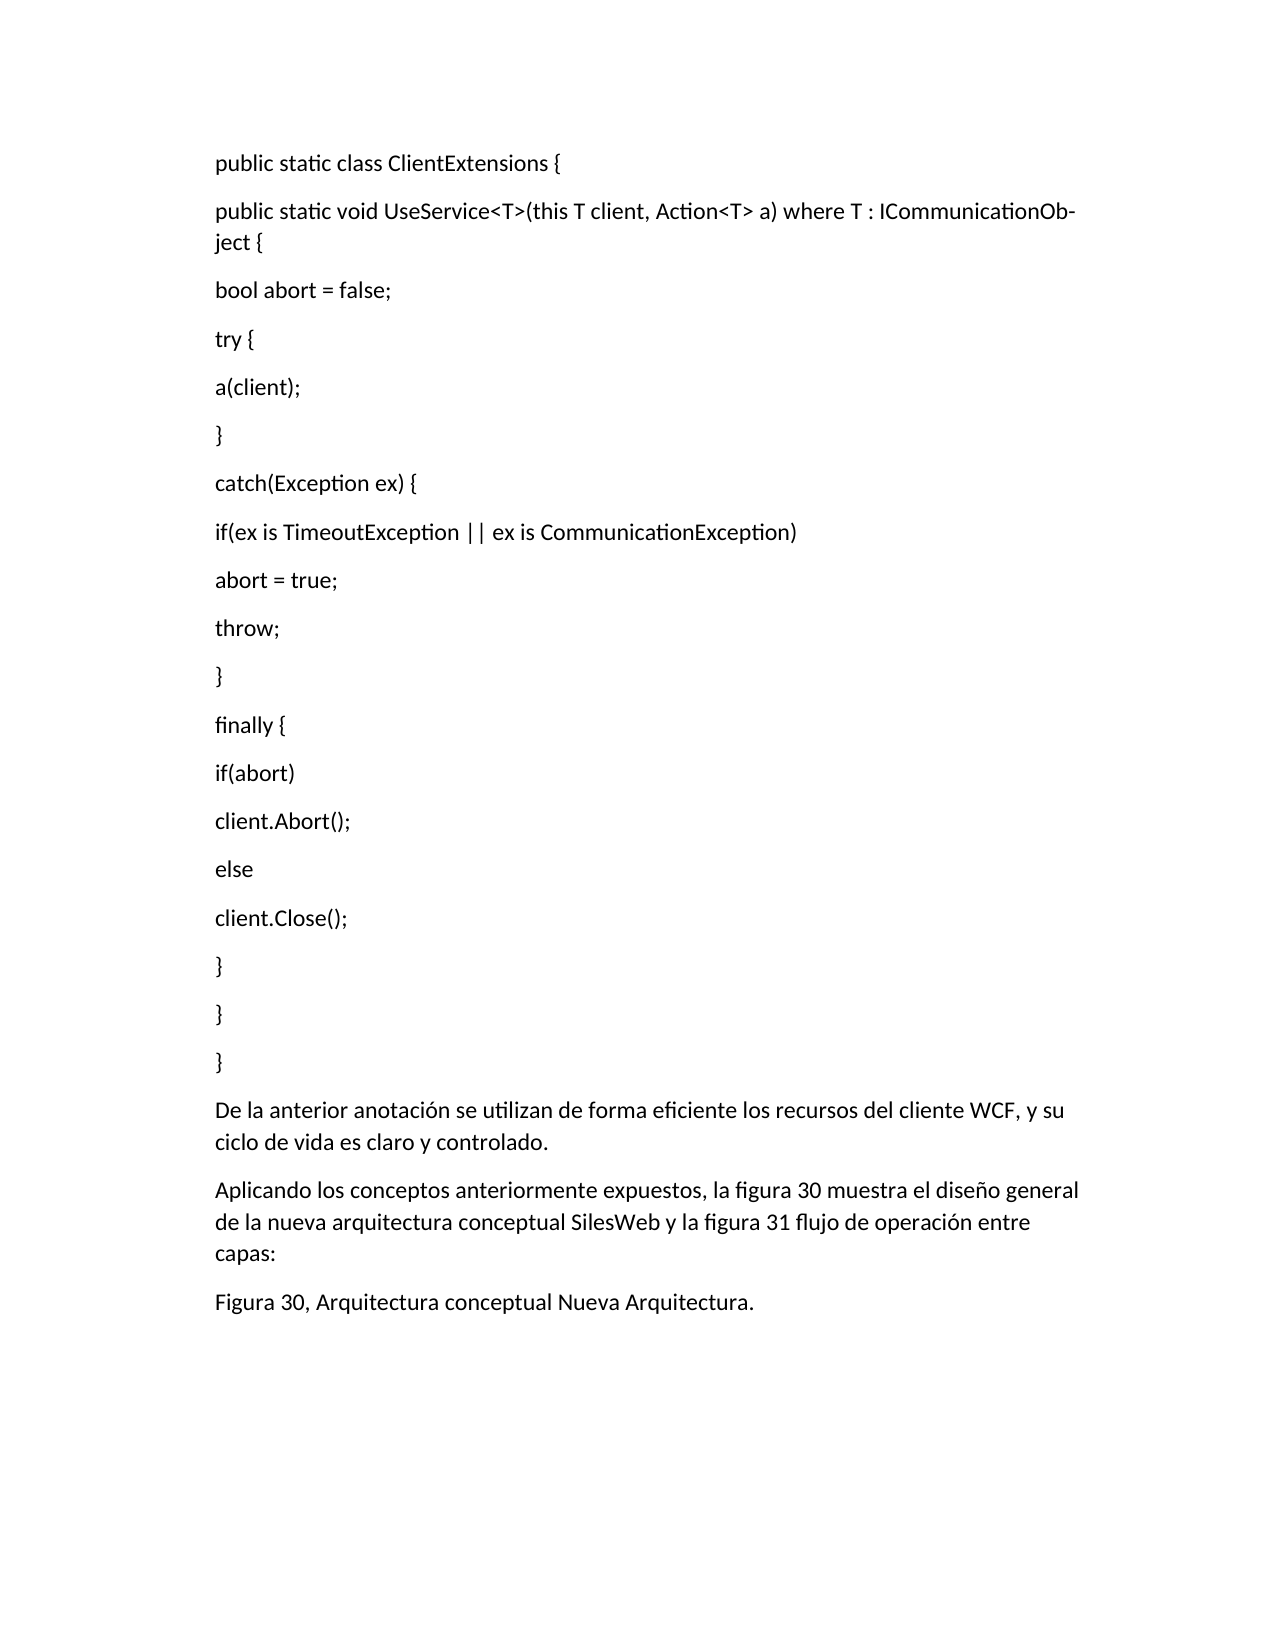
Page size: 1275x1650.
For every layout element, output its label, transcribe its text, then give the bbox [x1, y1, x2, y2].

text } [215, 420, 1098, 449]
text throw; [215, 613, 1098, 642]
text public static void UseService<T>(this T client, Action<T> a) where T : ICommunicationOb-ject { [215, 196, 1098, 257]
text } [215, 661, 1098, 691]
text catch(Exception ex) { [215, 468, 1098, 498]
text abort = true; [215, 565, 1098, 594]
text Aplicando los conceptos anteriormente expuestos, la figura 30 muestra el diseño general de la nueva arquitectura conceptual SilesWeb y la figura 31 flujo de operación entre capas: [215, 1175, 1098, 1268]
text Figura 30, Arquitectura conceptual Nueva Arquitectura. [215, 1287, 1098, 1316]
text if(ex is TimeoutException || ex is CommunicationException) [215, 517, 1098, 546]
text finally { [215, 710, 1098, 739]
text bool abort = false; [215, 276, 1098, 305]
text client.Close(); [215, 903, 1098, 932]
text } [215, 951, 1098, 980]
text try { [215, 324, 1098, 353]
text if(abort) [215, 758, 1098, 787]
text } [215, 1047, 1098, 1077]
text else [215, 854, 1098, 884]
text De la anterior anotación se utilizan de forma eficiente los recursos del cliente WCF, y su ciclo de vida es claro y controlado. [215, 1096, 1098, 1156]
text a(client); [215, 372, 1098, 401]
text public static class ClientExtensions { [215, 148, 1098, 177]
text } [215, 999, 1098, 1028]
text client.Abort(); [215, 806, 1098, 835]
